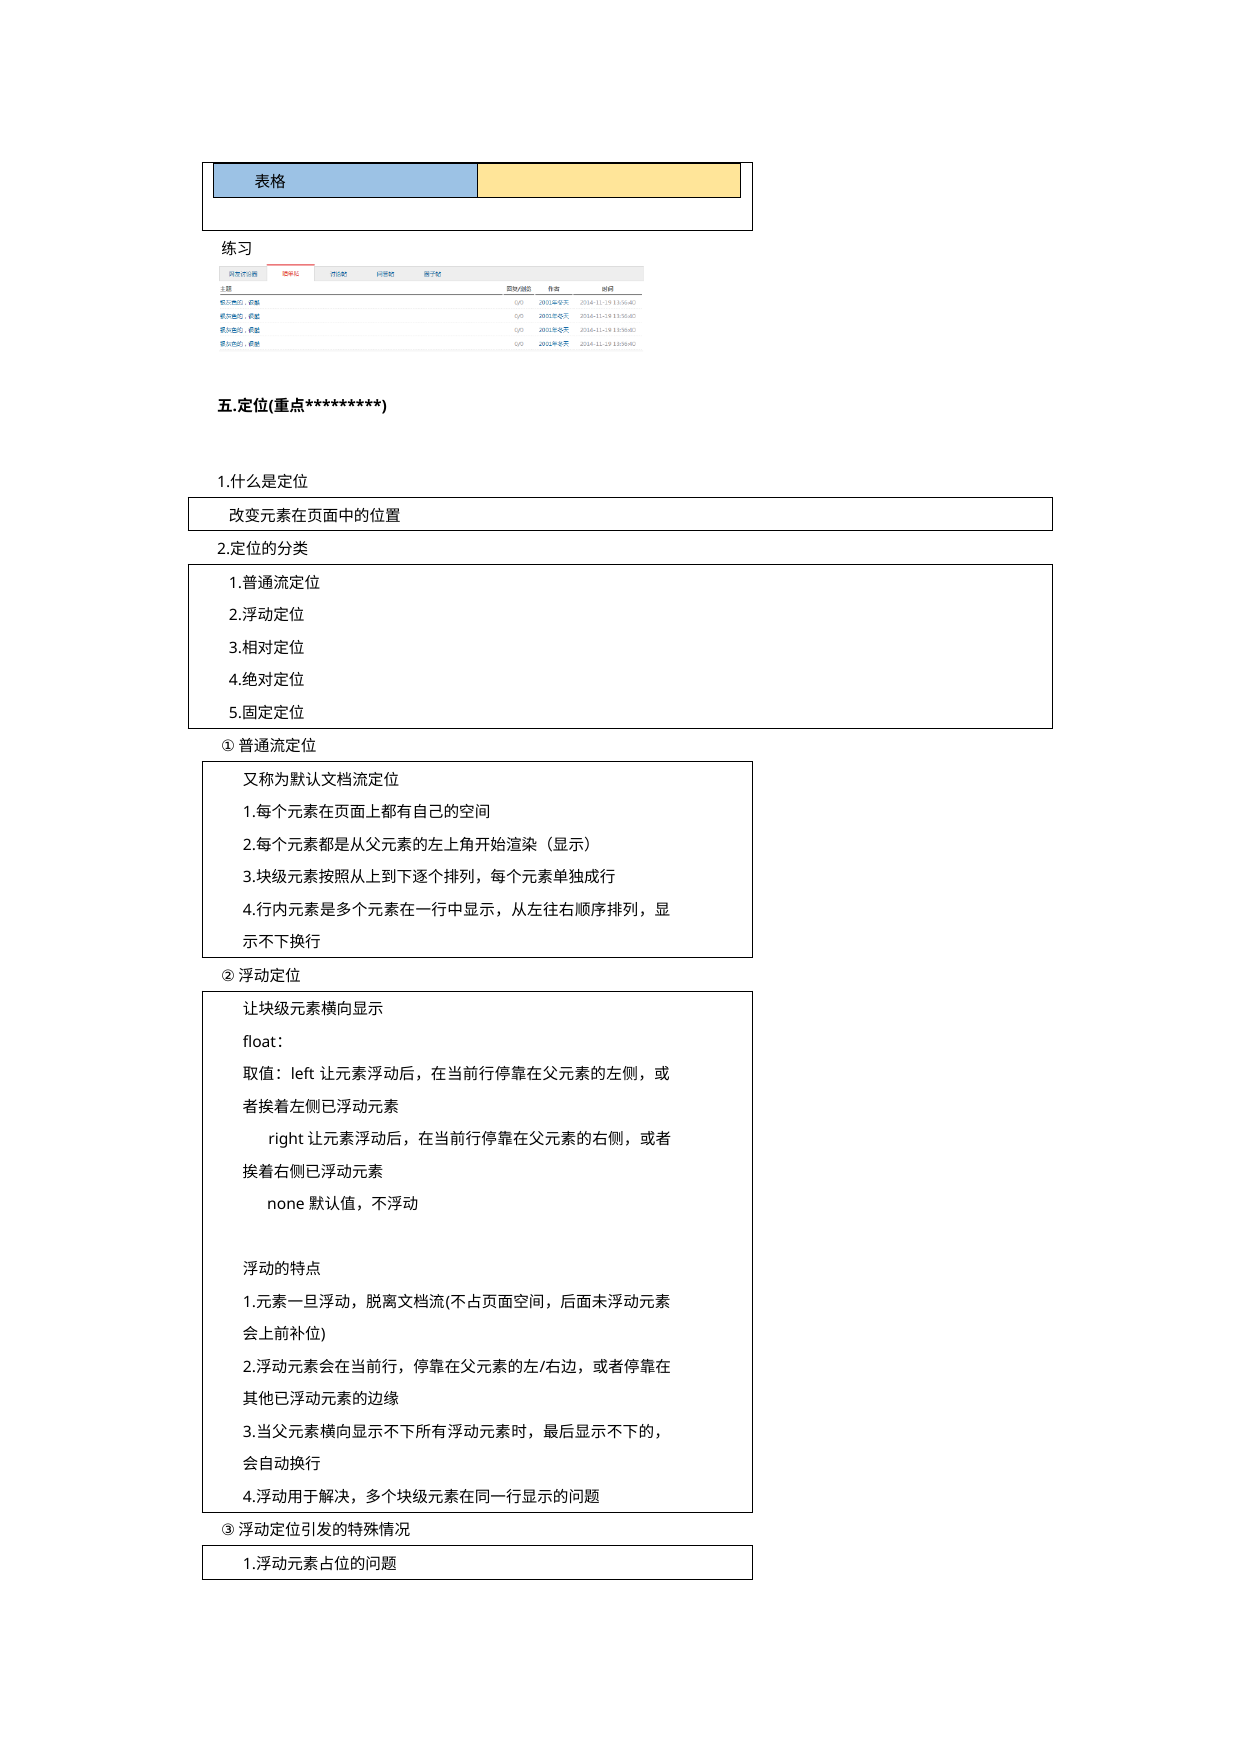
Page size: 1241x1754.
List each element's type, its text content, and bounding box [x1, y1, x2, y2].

text 练习 [217, 231, 983, 264]
subtitle 五.定位(重点*********) [217, 388, 983, 421]
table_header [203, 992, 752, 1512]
text 2.定位的分类 [217, 531, 983, 564]
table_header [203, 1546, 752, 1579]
text ①普通流定位 [217, 729, 983, 761]
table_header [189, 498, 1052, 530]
picture [216, 263, 646, 353]
text ③浮动定位引发的特殊情况 [217, 1513, 983, 1545]
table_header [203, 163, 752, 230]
text ②浮动定位 [217, 958, 983, 991]
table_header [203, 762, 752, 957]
text 1.什么是定位 [217, 464, 983, 497]
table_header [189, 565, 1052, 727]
